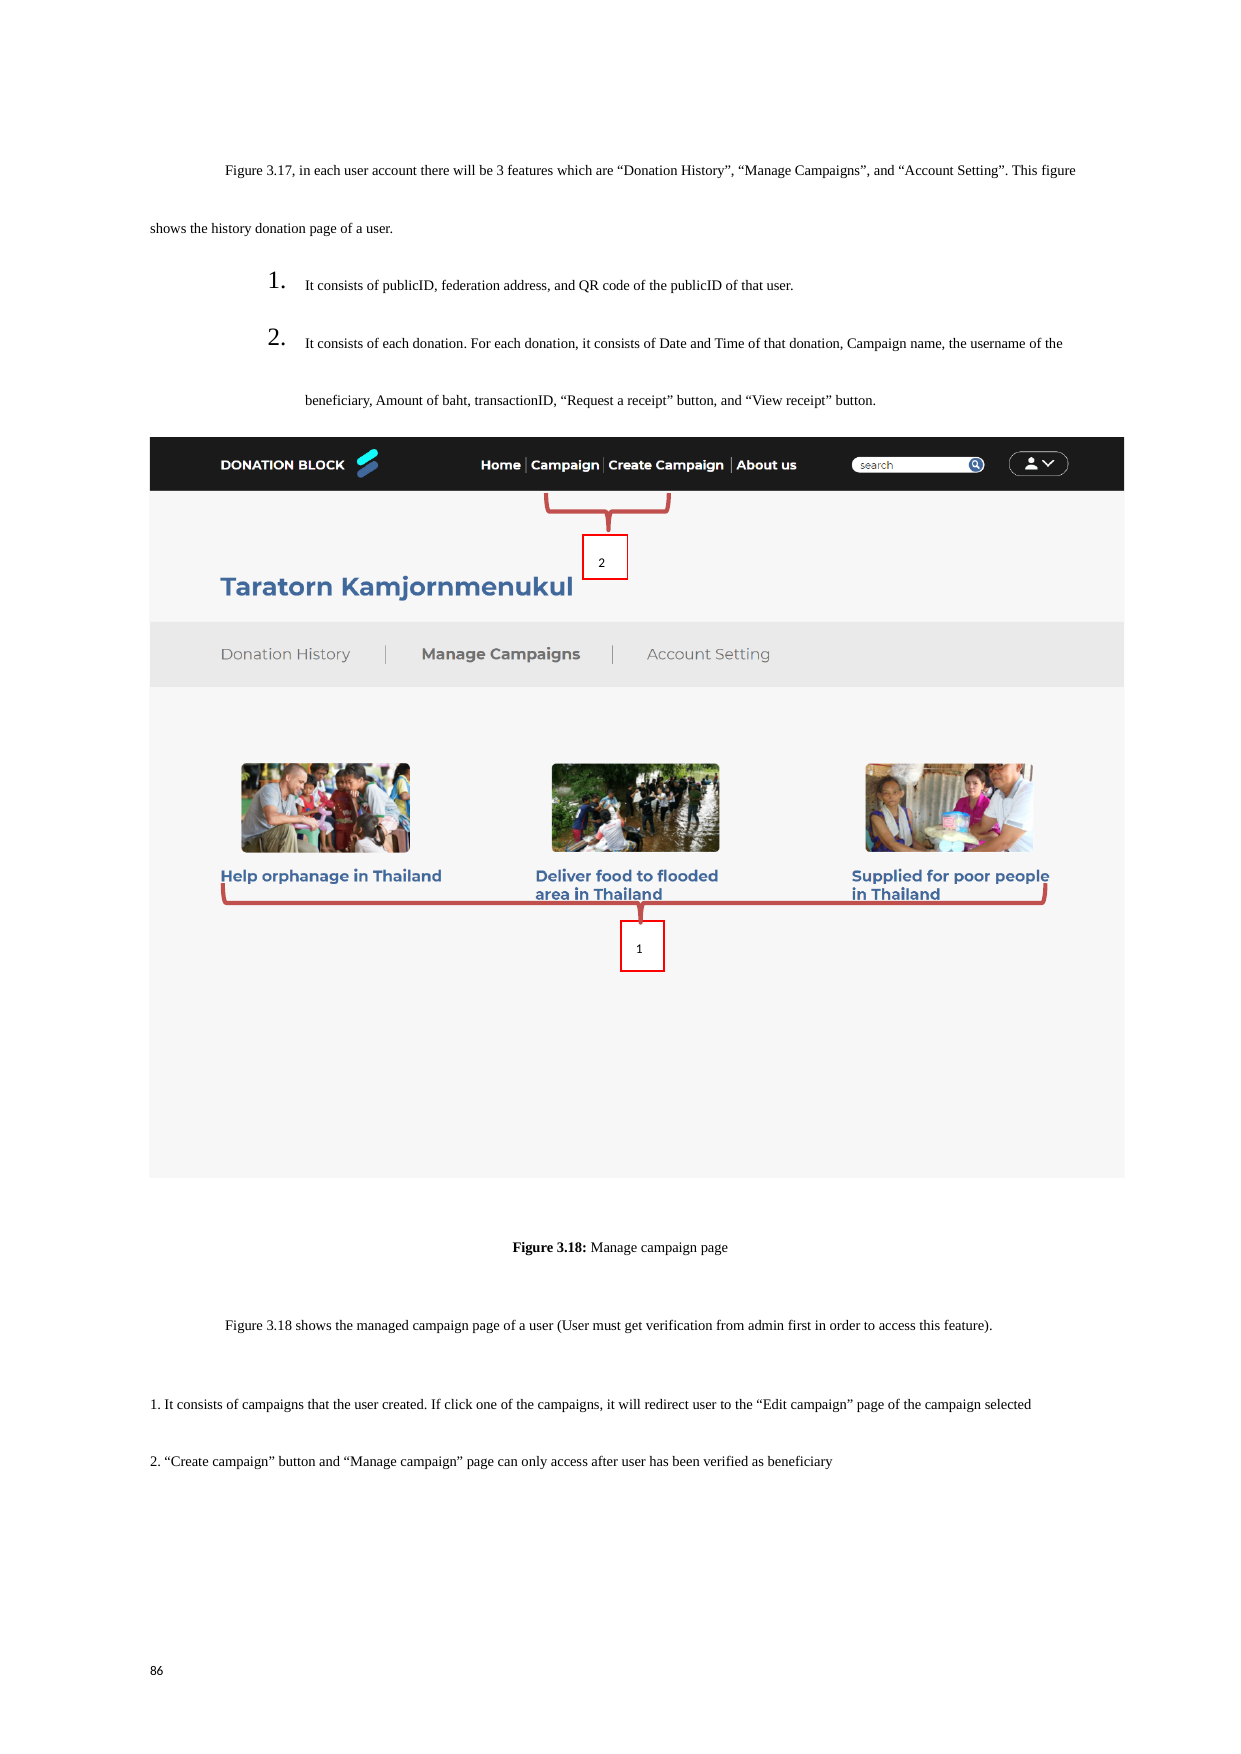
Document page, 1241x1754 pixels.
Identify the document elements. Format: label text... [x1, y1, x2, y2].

text 2. “Create campaign” button and “Manage campaign” page can only access after user has been verified as beneficiary [150, 1441, 1090, 1470]
text 1. It consists of campaigns that the user created. If click one of the campaigns, it will redirect user to the “Edit campaign” page of the campaign selected [150, 1383, 1090, 1412]
list It consists of publicID, federation address, and QR code of the publicID of that user. [267, 265, 1090, 294]
text Figure 3.18: Manage campaign page [150, 1227, 1090, 1256]
text Figure 3.18 shows the managed campaign page of a user (User must get verification from admin first in order to access this feature). [150, 1305, 1090, 1334]
list It consists of each donation. For each donation, it consists of Date and Time of that donation, Campaign name, the username of the beneficiary, Amount of baht, transactionID, “Request a receipt” button, and “View receipt” button. [267, 322, 1090, 409]
picture [149, 437, 1125, 1178]
text Figure 3.17, in each user account there will be 3 features which are “Donation History”, “Manage Campaigns”, and “Account Setting”. This figure shows the history donation page of a user. [150, 150, 1090, 236]
